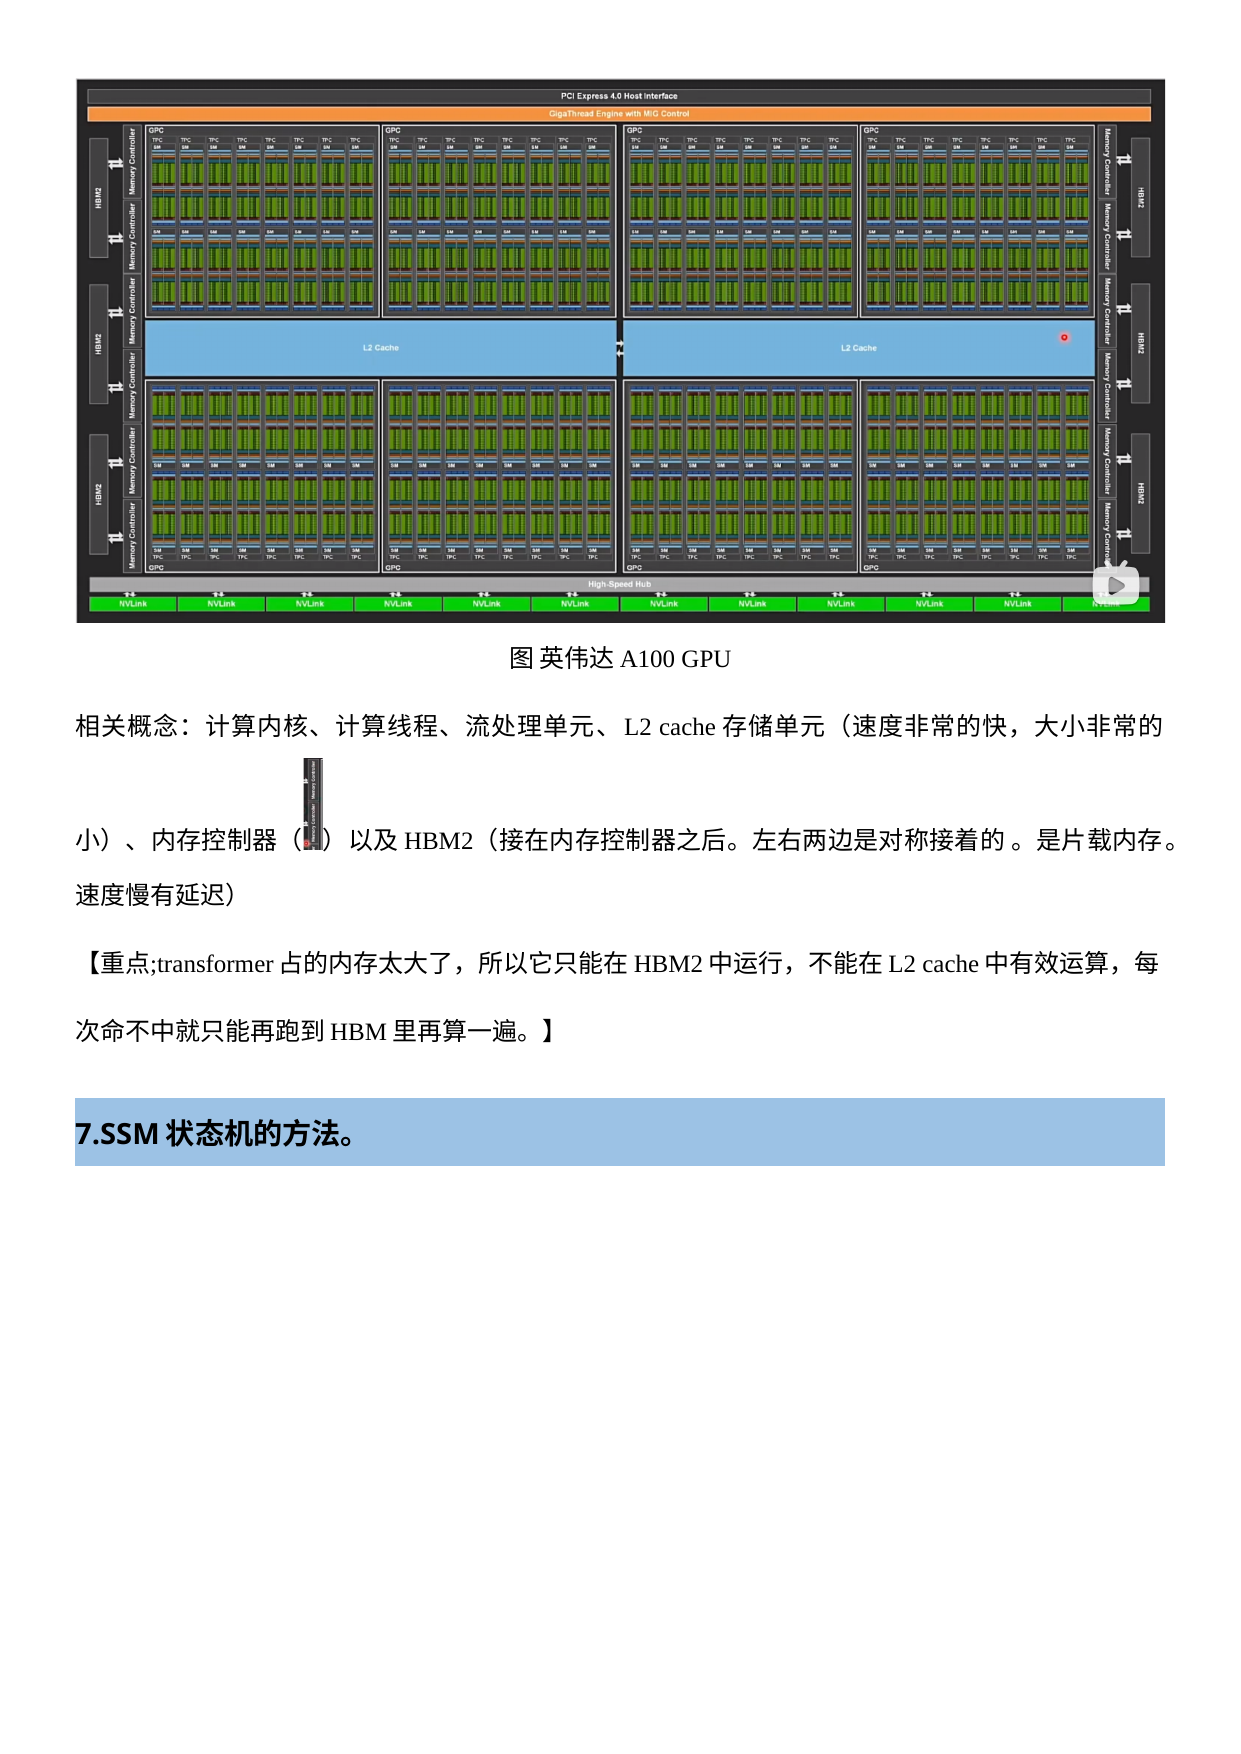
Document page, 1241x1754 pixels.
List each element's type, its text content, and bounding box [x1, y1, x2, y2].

text 相关概念：计算内核、计算线程、流处理单元、L2 cache存储单元（速度非常的快，大小非常的小）、内存控制器（）以及HBM2（接在内存控制器之后。左右两边是对称接着的 。是片载内存。速度慢有延迟） [75, 690, 1165, 928]
picture [303, 758, 323, 850]
list 7.SSM状态机的方法。 [75, 1098, 1165, 1166]
picture [75, 78, 1166, 623]
text 【重点;transformer占的内存太大了，所以它只能在HBM2中运行，不能在L2 cache中有效运算，每次命不中就只能再跑到HBM里再算一遍。】 [75, 928, 1165, 1064]
text 图 英伟达A100 GPU [75, 623, 1165, 690]
